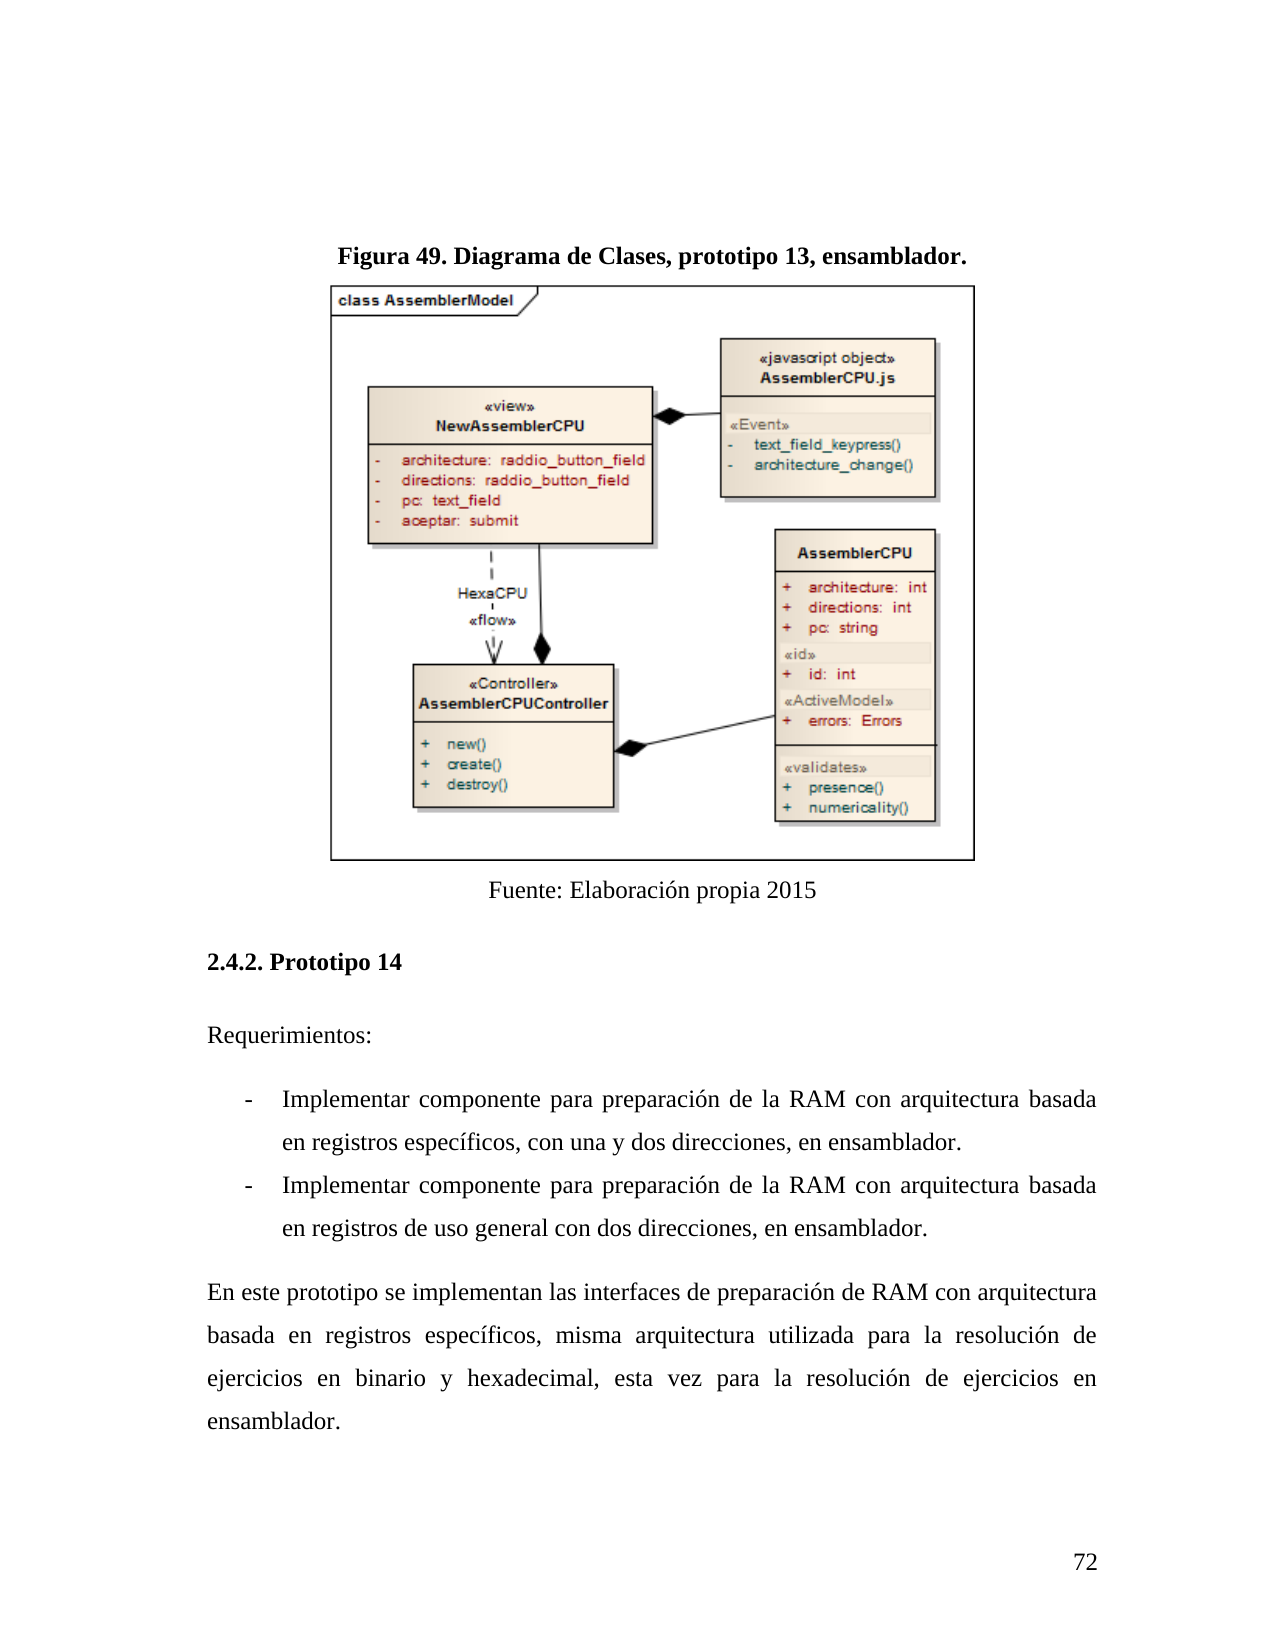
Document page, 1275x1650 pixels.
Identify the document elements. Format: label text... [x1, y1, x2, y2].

picture [329, 284, 975, 861]
text En este prototipo se implementan las interfaces de preparación de RAM con arquitectura basada en registros específicos, misma arquitectura utilizada para la resolución de ejercicios en binario y hexadecimal, esta vez para la resolución de ejercicios en ensamblador. [207, 1277, 1098, 1435]
list Implementar componente para preparación de la RAM con arquitectura basada en registros de uso general con dos direcciones, en ensamblador. [244, 1170, 1098, 1242]
text Requerimientos: [207, 1020, 1098, 1048]
list Implementar componente para preparación de la RAM con arquitectura basada en registros específicos, con una y dos direcciones, en ensamblador. [244, 1084, 1098, 1156]
text Fuente: Elaboración propia 2015 [207, 875, 1098, 904]
text Figura 49. Diagrama de Clases, prototipo 13, ensamblador. [207, 241, 1098, 270]
subtitle 2.4.2. Prototipo 14 [207, 947, 1098, 976]
